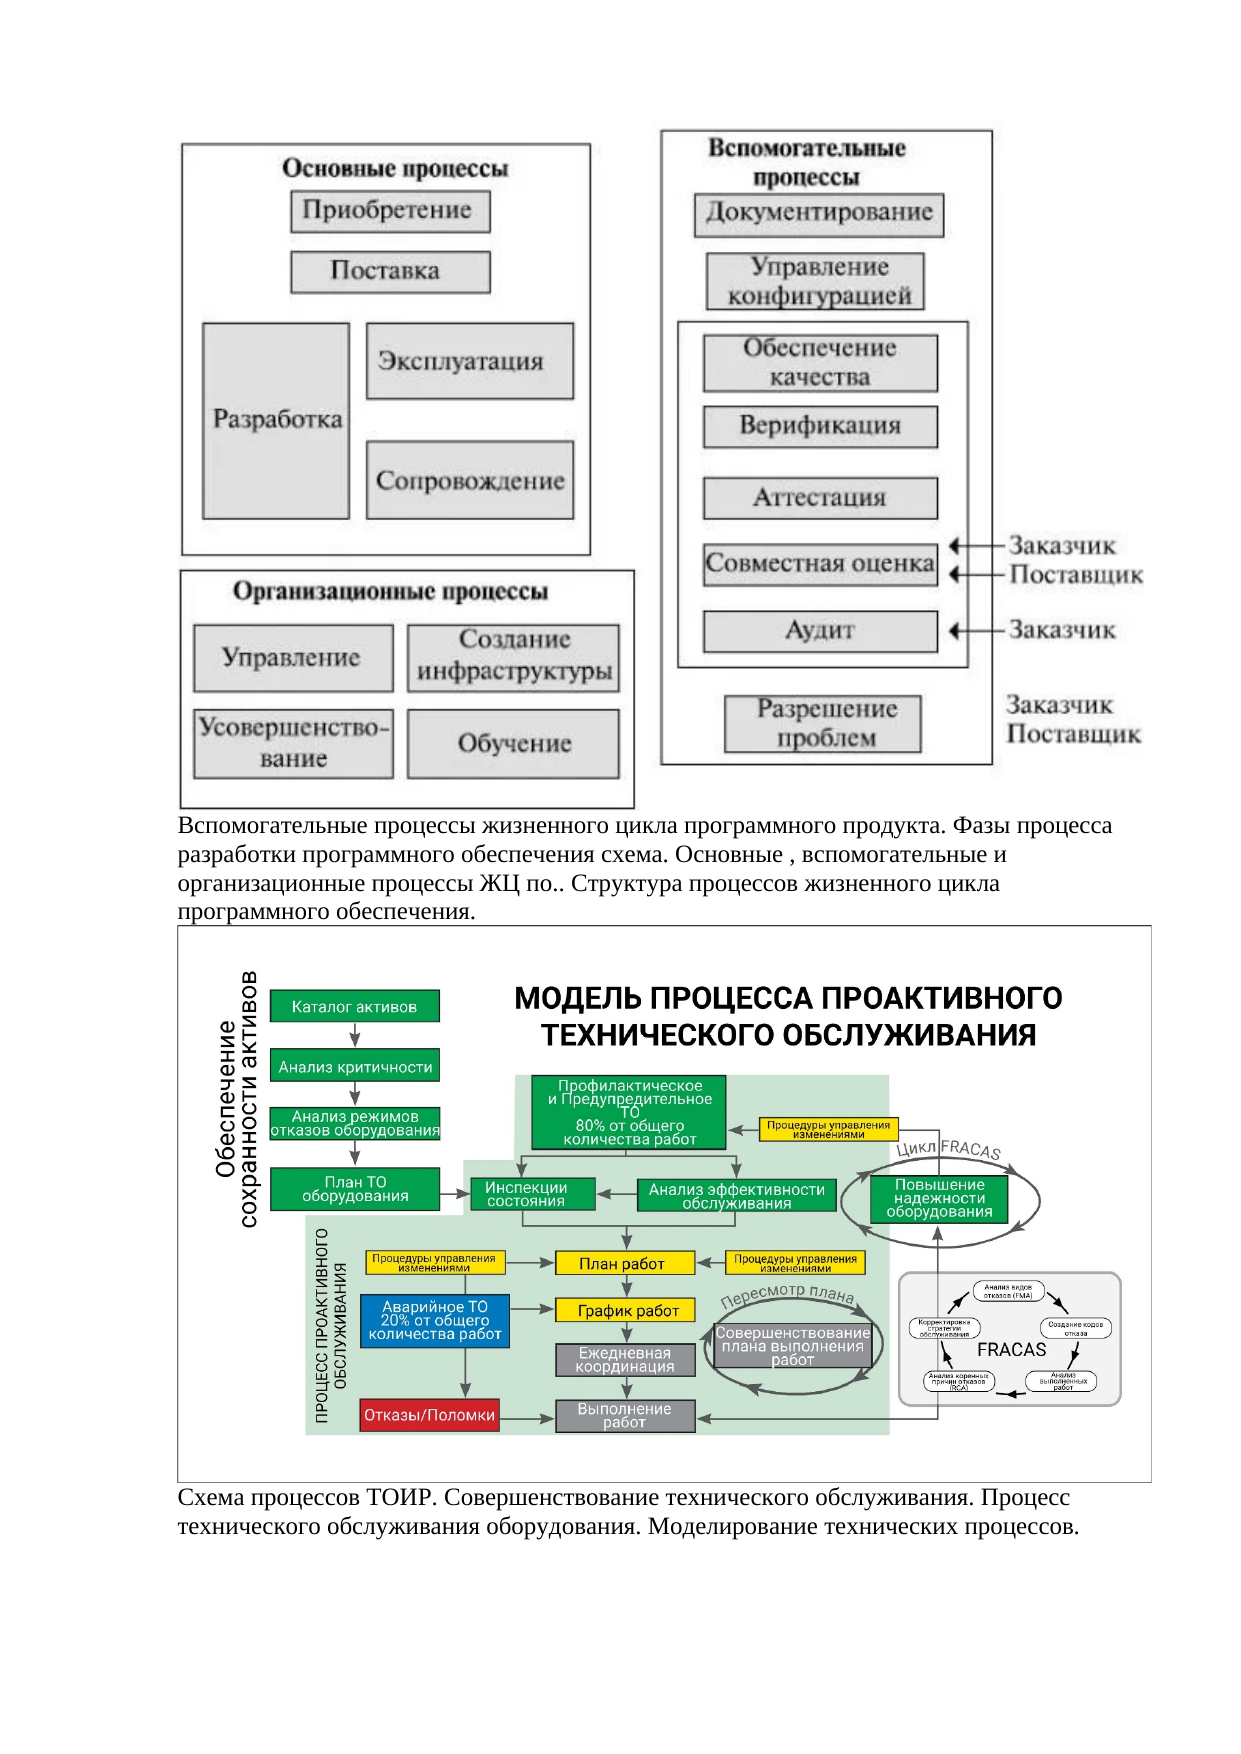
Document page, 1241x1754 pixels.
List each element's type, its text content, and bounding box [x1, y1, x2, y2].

picture [177, 925, 1152, 1483]
picture [177, 118, 1145, 811]
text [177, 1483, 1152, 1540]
